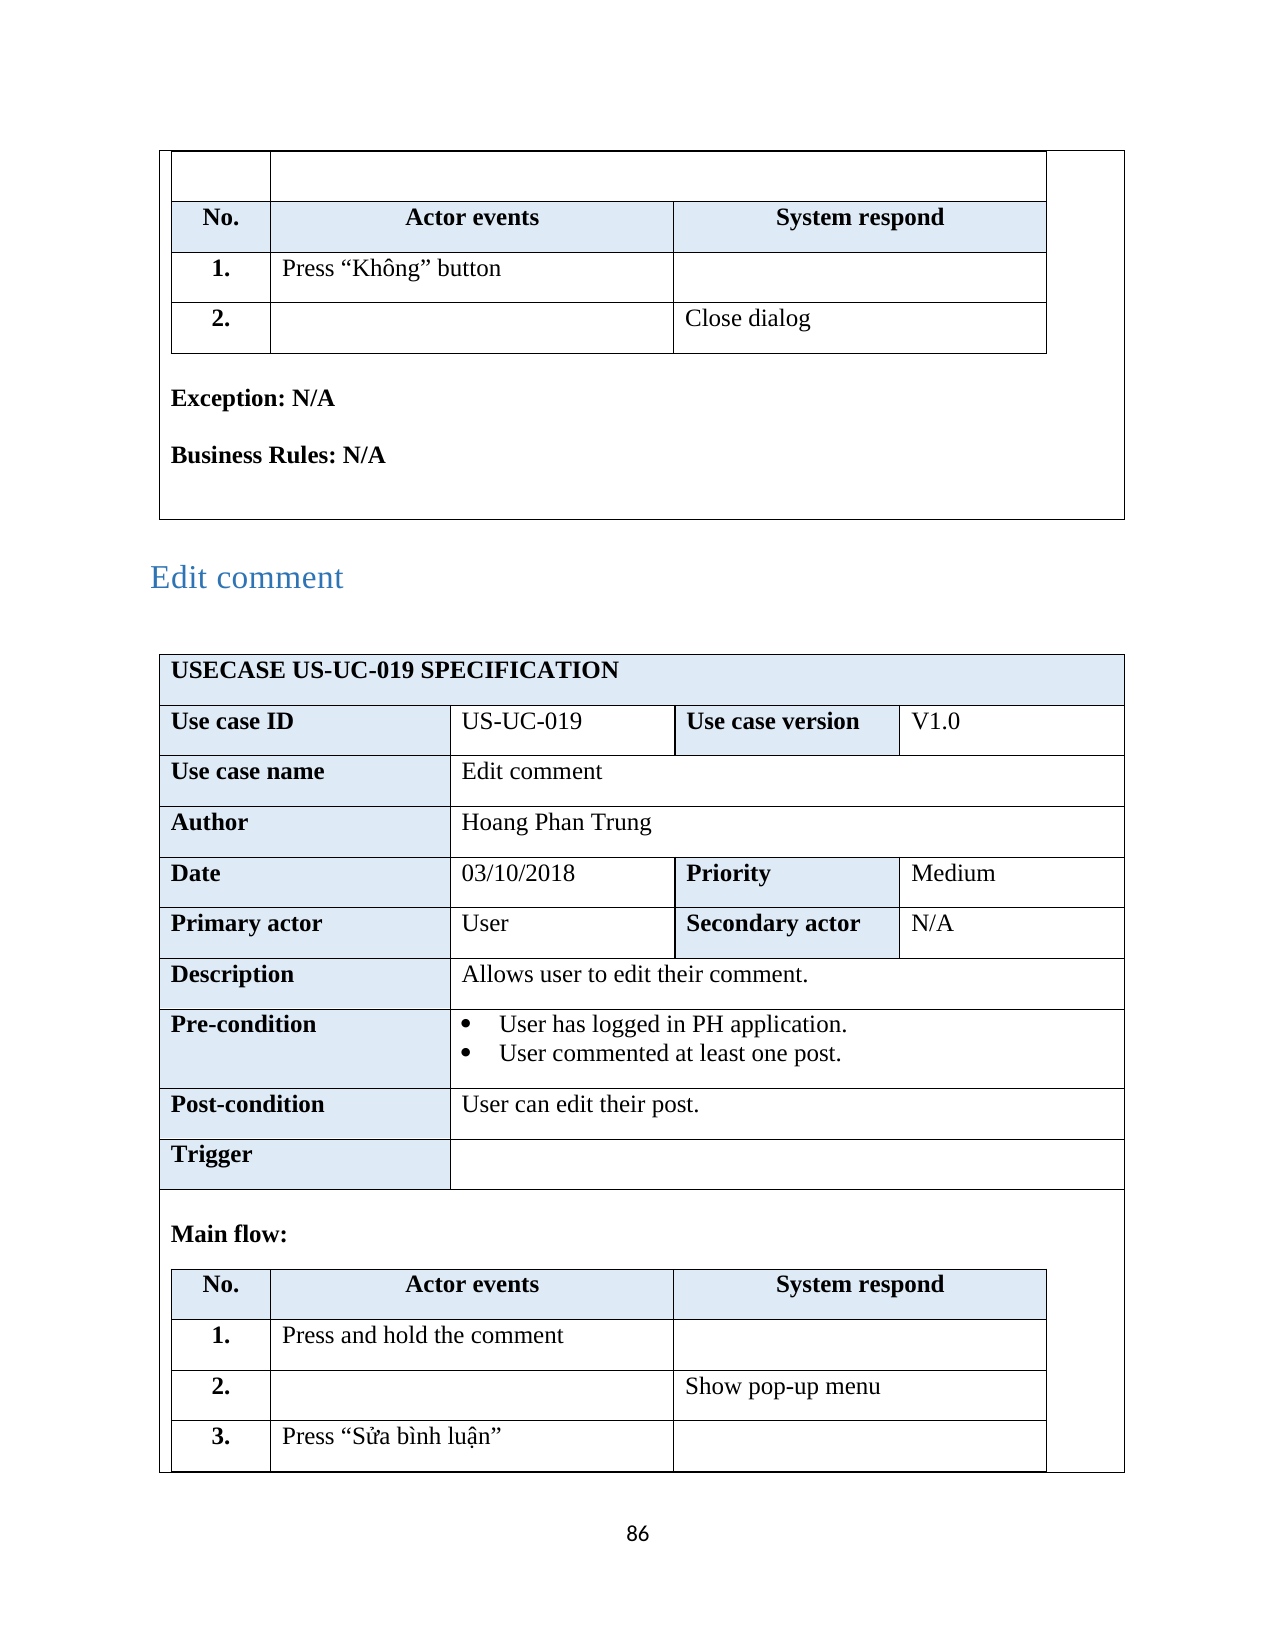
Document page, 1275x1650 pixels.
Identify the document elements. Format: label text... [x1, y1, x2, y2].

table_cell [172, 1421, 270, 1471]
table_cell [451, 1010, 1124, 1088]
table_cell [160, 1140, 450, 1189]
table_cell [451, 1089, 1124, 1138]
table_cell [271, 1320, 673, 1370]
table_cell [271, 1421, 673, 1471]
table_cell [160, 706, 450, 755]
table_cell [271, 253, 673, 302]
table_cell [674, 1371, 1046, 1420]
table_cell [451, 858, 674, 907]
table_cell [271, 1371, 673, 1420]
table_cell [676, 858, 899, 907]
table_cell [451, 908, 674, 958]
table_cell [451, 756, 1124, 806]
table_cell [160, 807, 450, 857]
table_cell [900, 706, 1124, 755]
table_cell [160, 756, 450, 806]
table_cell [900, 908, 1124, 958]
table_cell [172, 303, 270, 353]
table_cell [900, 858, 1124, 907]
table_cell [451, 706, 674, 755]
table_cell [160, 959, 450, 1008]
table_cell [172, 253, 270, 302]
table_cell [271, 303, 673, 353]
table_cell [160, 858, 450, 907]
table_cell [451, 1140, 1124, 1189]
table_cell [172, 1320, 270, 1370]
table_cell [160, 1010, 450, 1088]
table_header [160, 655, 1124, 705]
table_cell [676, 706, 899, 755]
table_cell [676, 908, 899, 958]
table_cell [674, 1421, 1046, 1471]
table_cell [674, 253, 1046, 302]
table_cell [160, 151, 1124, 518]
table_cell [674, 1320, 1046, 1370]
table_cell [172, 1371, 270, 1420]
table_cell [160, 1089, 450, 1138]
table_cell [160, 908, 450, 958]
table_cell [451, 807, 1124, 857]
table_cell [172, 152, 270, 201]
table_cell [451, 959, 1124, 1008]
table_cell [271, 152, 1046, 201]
title Edit comment [150, 558, 1125, 596]
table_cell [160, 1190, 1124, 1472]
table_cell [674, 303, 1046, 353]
